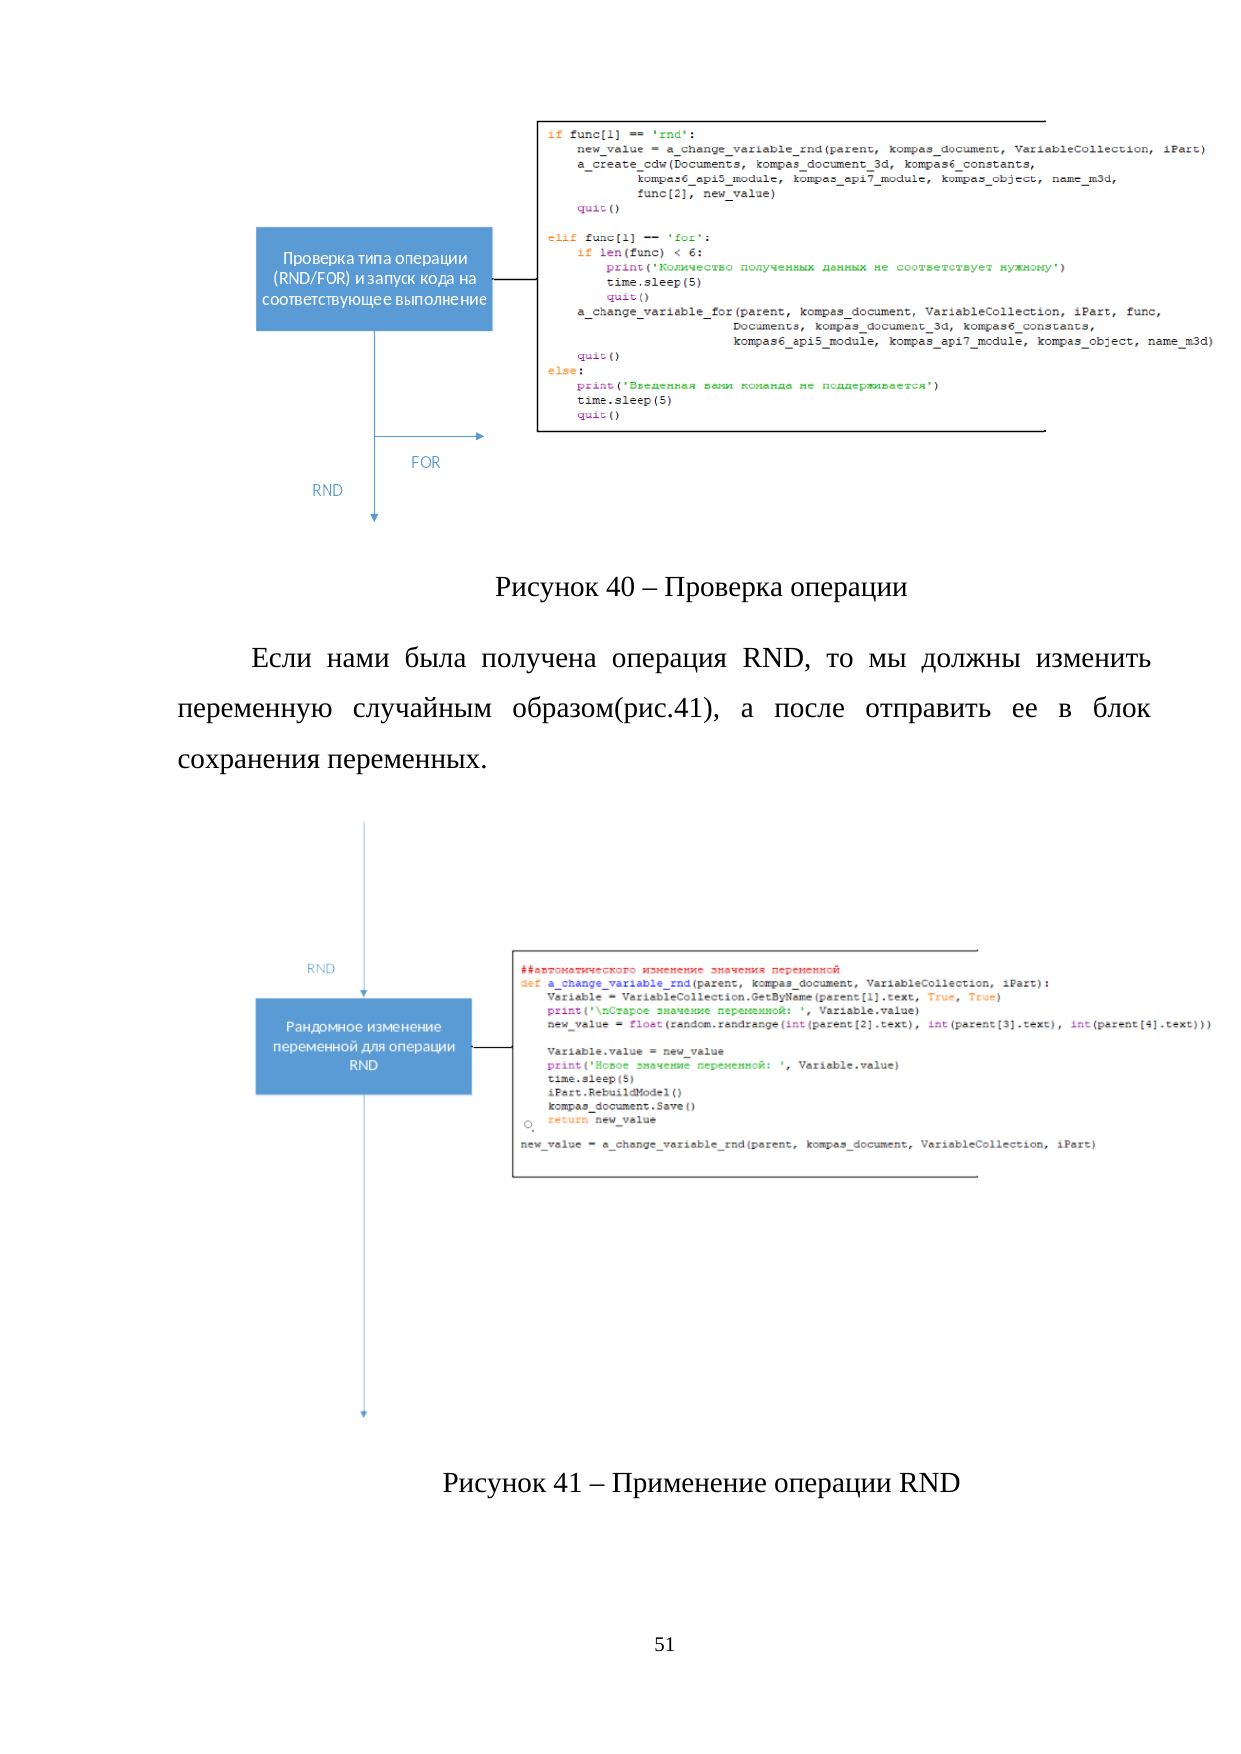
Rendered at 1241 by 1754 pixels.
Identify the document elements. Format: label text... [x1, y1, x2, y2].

text Рисунок 40 – Проверка операции [177, 569, 1152, 603]
text Рисунок 41 – Применение операции RND [177, 1465, 1152, 1499]
text Если нами была получена операция RND, то мы должны изменить переменную случайным образом(рис.41), а после отправить ее в блок сохранения переменных. [177, 640, 1152, 774]
